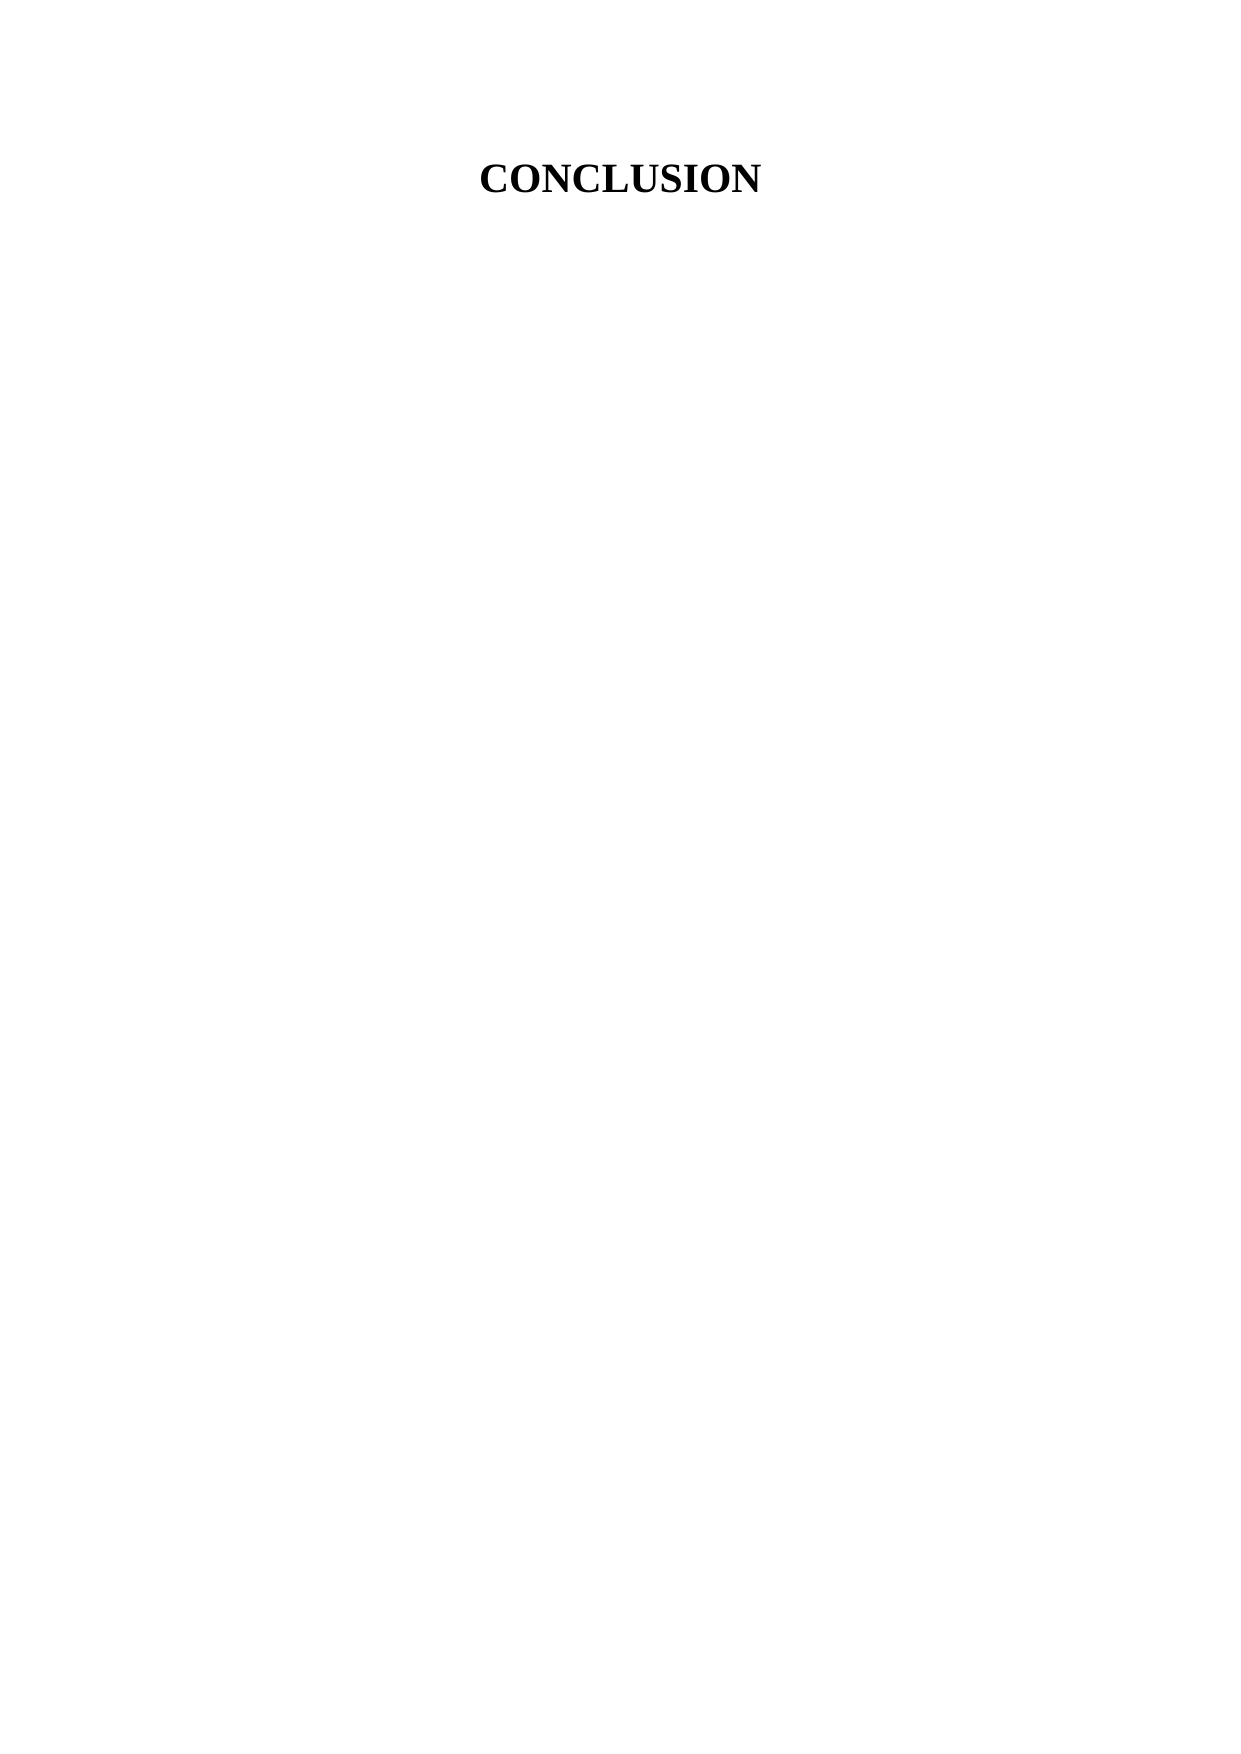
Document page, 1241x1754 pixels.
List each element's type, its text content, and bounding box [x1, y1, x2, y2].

subtitle CONCLUSION [207, 153, 1033, 201]
